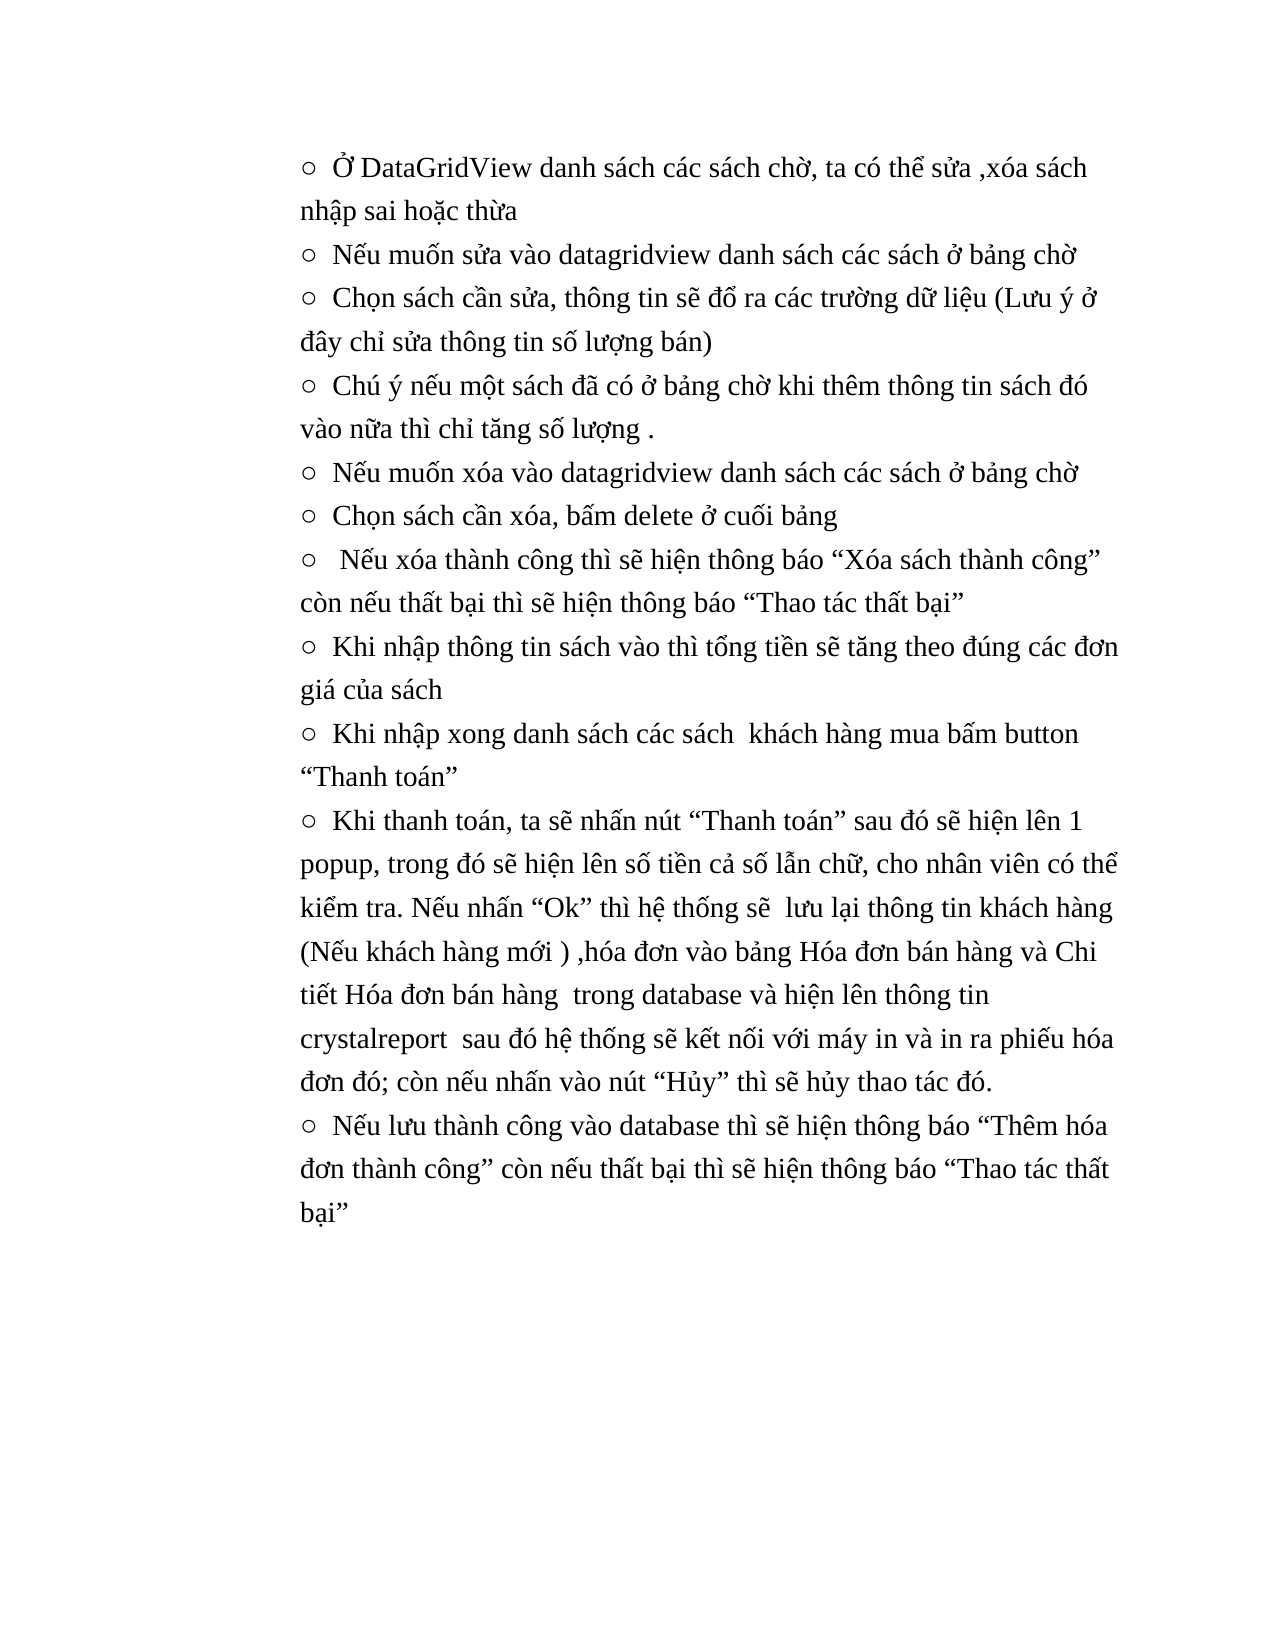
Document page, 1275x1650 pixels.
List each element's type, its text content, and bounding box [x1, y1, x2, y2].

text ○ Khi nhập thông tin sách vào thì tổng tiền sẽ tăng theo đúng các đơn giá của sách [300, 629, 1125, 706]
text ○ Khi thanh toán, ta sẽ nhấn nút “Thanh toán” sau đó sẽ hiện lên 1 popup, trong đó sẽ hiện lên số tiền cả số lẫn chữ, cho nhân viên có thể kiểm tra. Nếu nhấn “Ok” thì hệ thống sẽ lưu lại thông tin khách hàng (Nếu khách hàng mới ) ,hóa đơn vào bảng Hóa đơn bán hàng và Chi tiết Hóa đơn bán hàng trong database và hiện lên thông tin crystalreport sau đó hệ thống sẽ kết nối với máy in và in ra phiếu hóa đơn đó; còn nếu nhấn vào nút “Hủy” thì sẽ hủy thao tác đó. [300, 803, 1125, 1098]
text ○ Khi nhập xong danh sách các sách khách hàng mua bấm button “Thanh toán” [300, 716, 1125, 793]
text ○ Nếu lưu thành công vào database thì sẽ hiện thông báo “Thêm hóa đơn thành công” còn nếu thất bại thì sẽ hiện thông báo “Thao tác thất bại” [300, 1108, 1125, 1228]
text ○ Ở DataGridView danh sách các sách chờ, ta có thể sửa ,xóa sách nhập sai hoặc thừa [300, 150, 1125, 227]
text ○ Chọn sách cần xóa, bấm delete ở cuối bảng [225, 498, 1125, 532]
text ○ Nếu muốn sửa vào datagridview danh sách các sách ở bảng chờ [300, 237, 1125, 271]
text ○ Nếu muốn xóa vào datagridview danh sách các sách ở bảng chờ [300, 455, 1125, 488]
text ○ Chú ý nếu một sách đã có ở bảng chờ khi thêm thông tin sách đó vào nữa thì chỉ tăng số lượng . [300, 368, 1125, 445]
text ○ Nếu xóa thành công thì sẽ hiện thông báo “Xóa sách thành công” còn nếu thất bại thì sẽ hiện thông báo “Thao tác thất bại” [300, 542, 1125, 619]
text ○ Chọn sách cần sửa, thông tin sẽ đổ ra các trường dữ liệu (Lưu ý ở đây chỉ sửa thông tin số lượng bán) [300, 281, 1125, 358]
